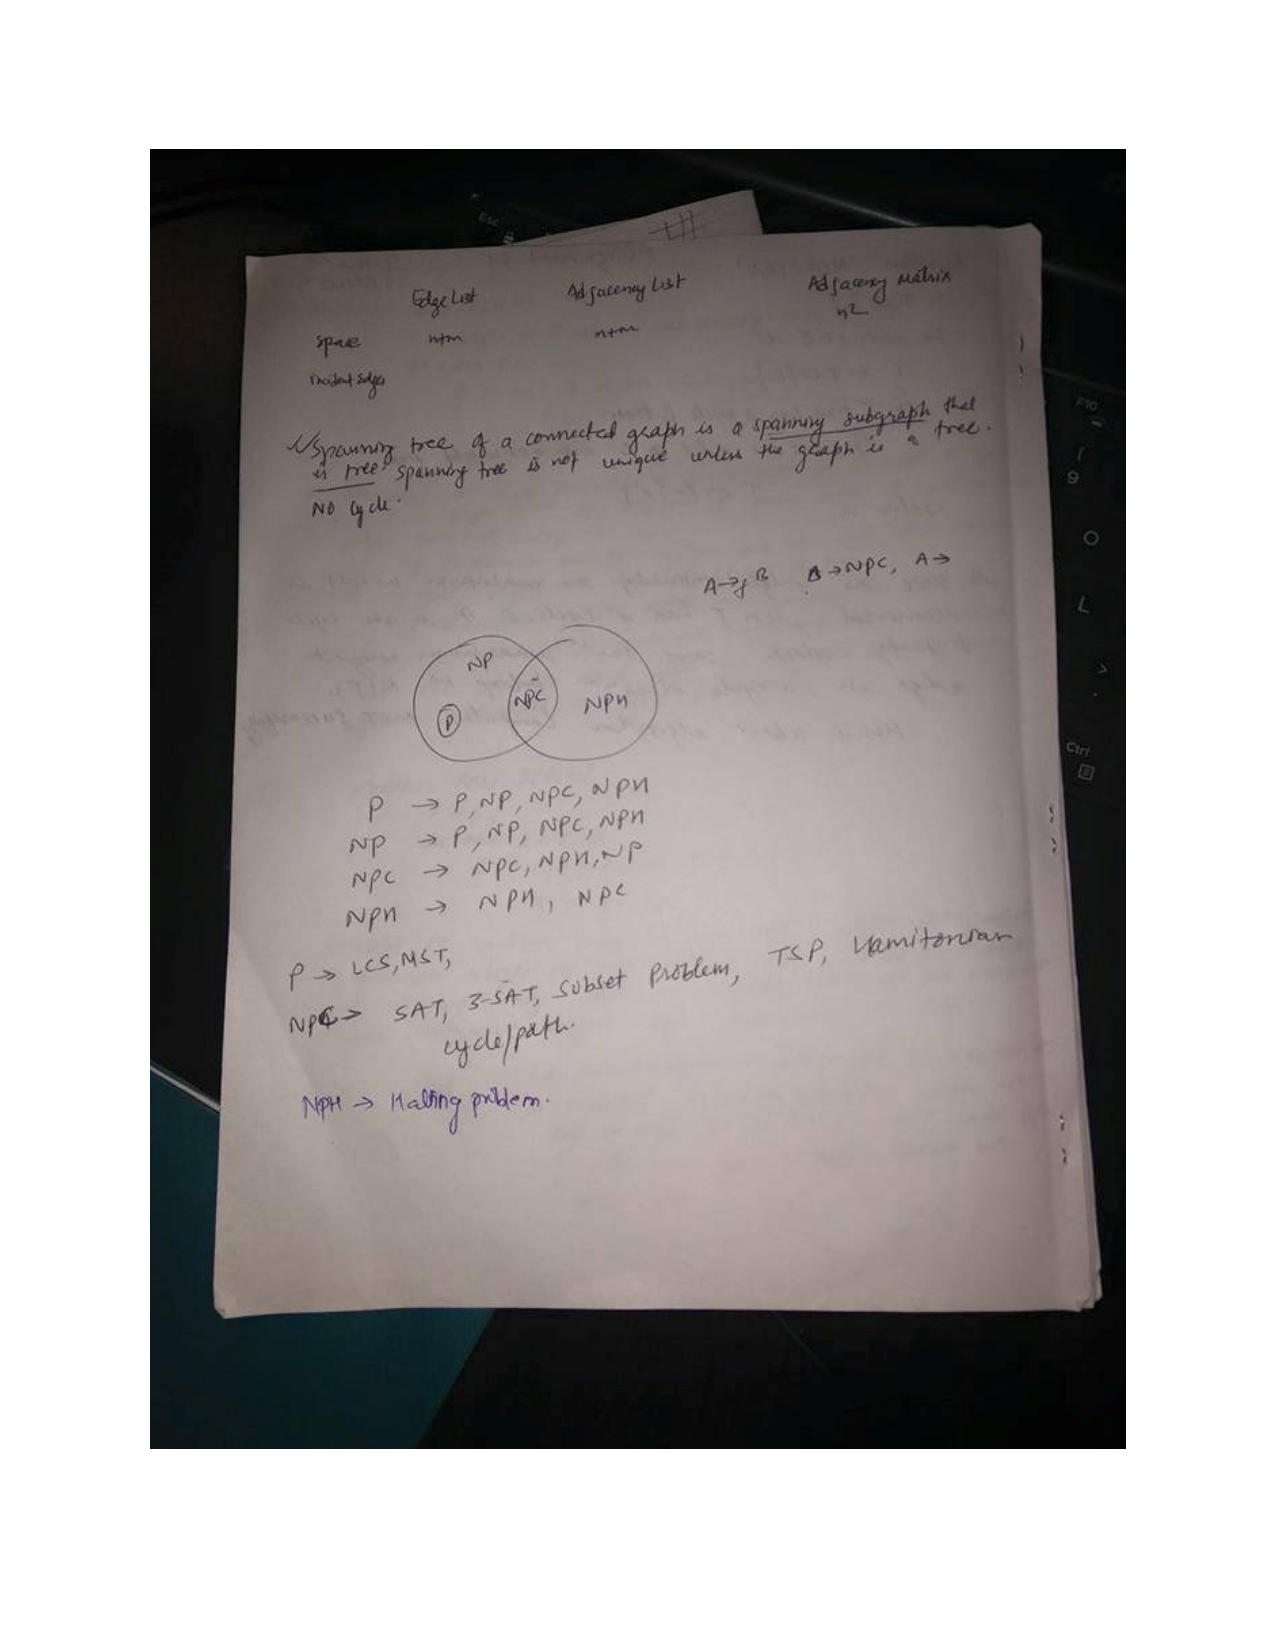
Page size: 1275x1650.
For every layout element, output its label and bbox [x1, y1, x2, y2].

picture [150, 149, 1126, 1449]
